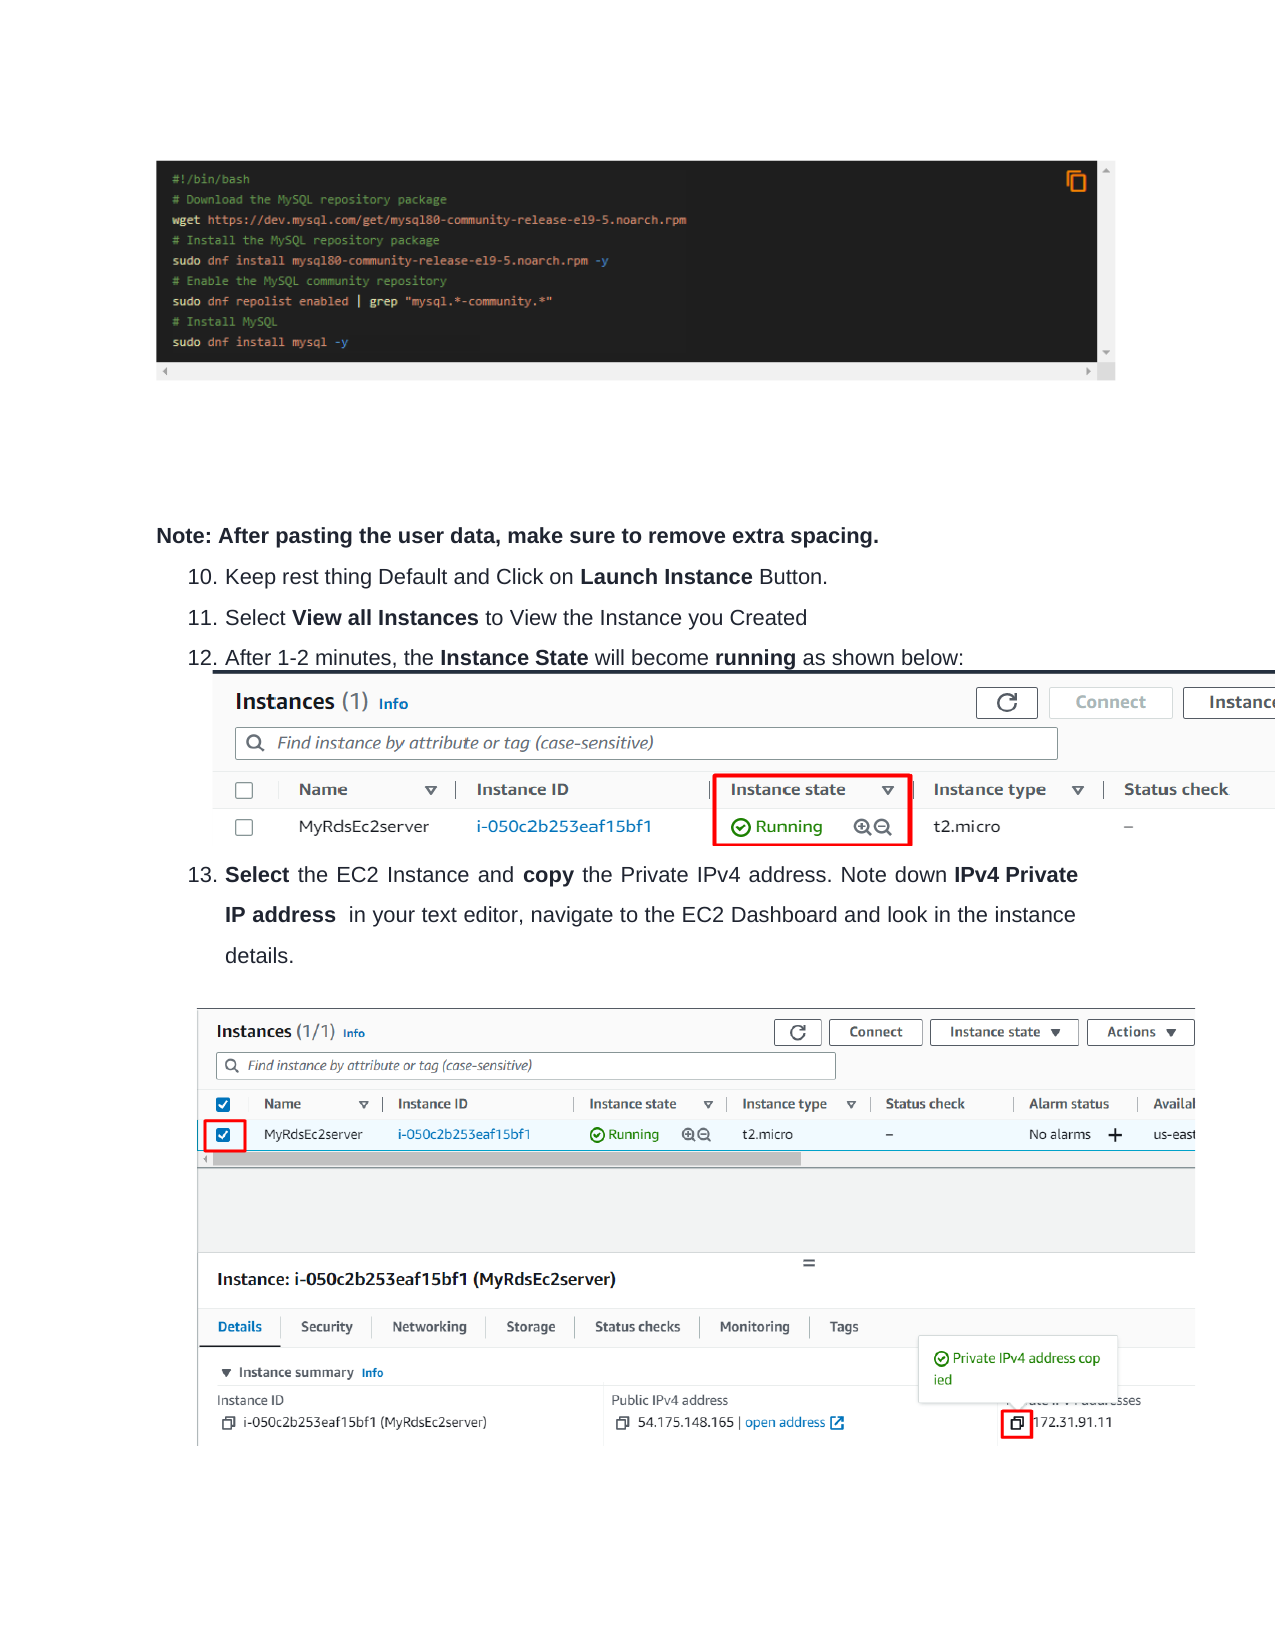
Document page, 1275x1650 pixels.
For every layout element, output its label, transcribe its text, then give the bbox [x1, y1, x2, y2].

picture [196, 1008, 1196, 1446]
list Keep rest thing Default and Click on Launch Instance Button. [187, 548, 1078, 589]
picture [212, 670, 1275, 846]
list Select View all Instances to View the Instance you Created [187, 589, 1078, 630]
picture [150, 150, 1125, 404]
list Select the EC2 Instance and copy the Private IPv4 address. Note down IPv4 Private IP address in your text editor, navigate to the EC2 Dashboard and look in the instance details. [187, 846, 1078, 968]
text Note: After pasting the user data, make sure to remove extra spacing. [150, 508, 1125, 548]
list After 1-2 minutes, the Instance State will become running as shown below: [187, 630, 1078, 670]
